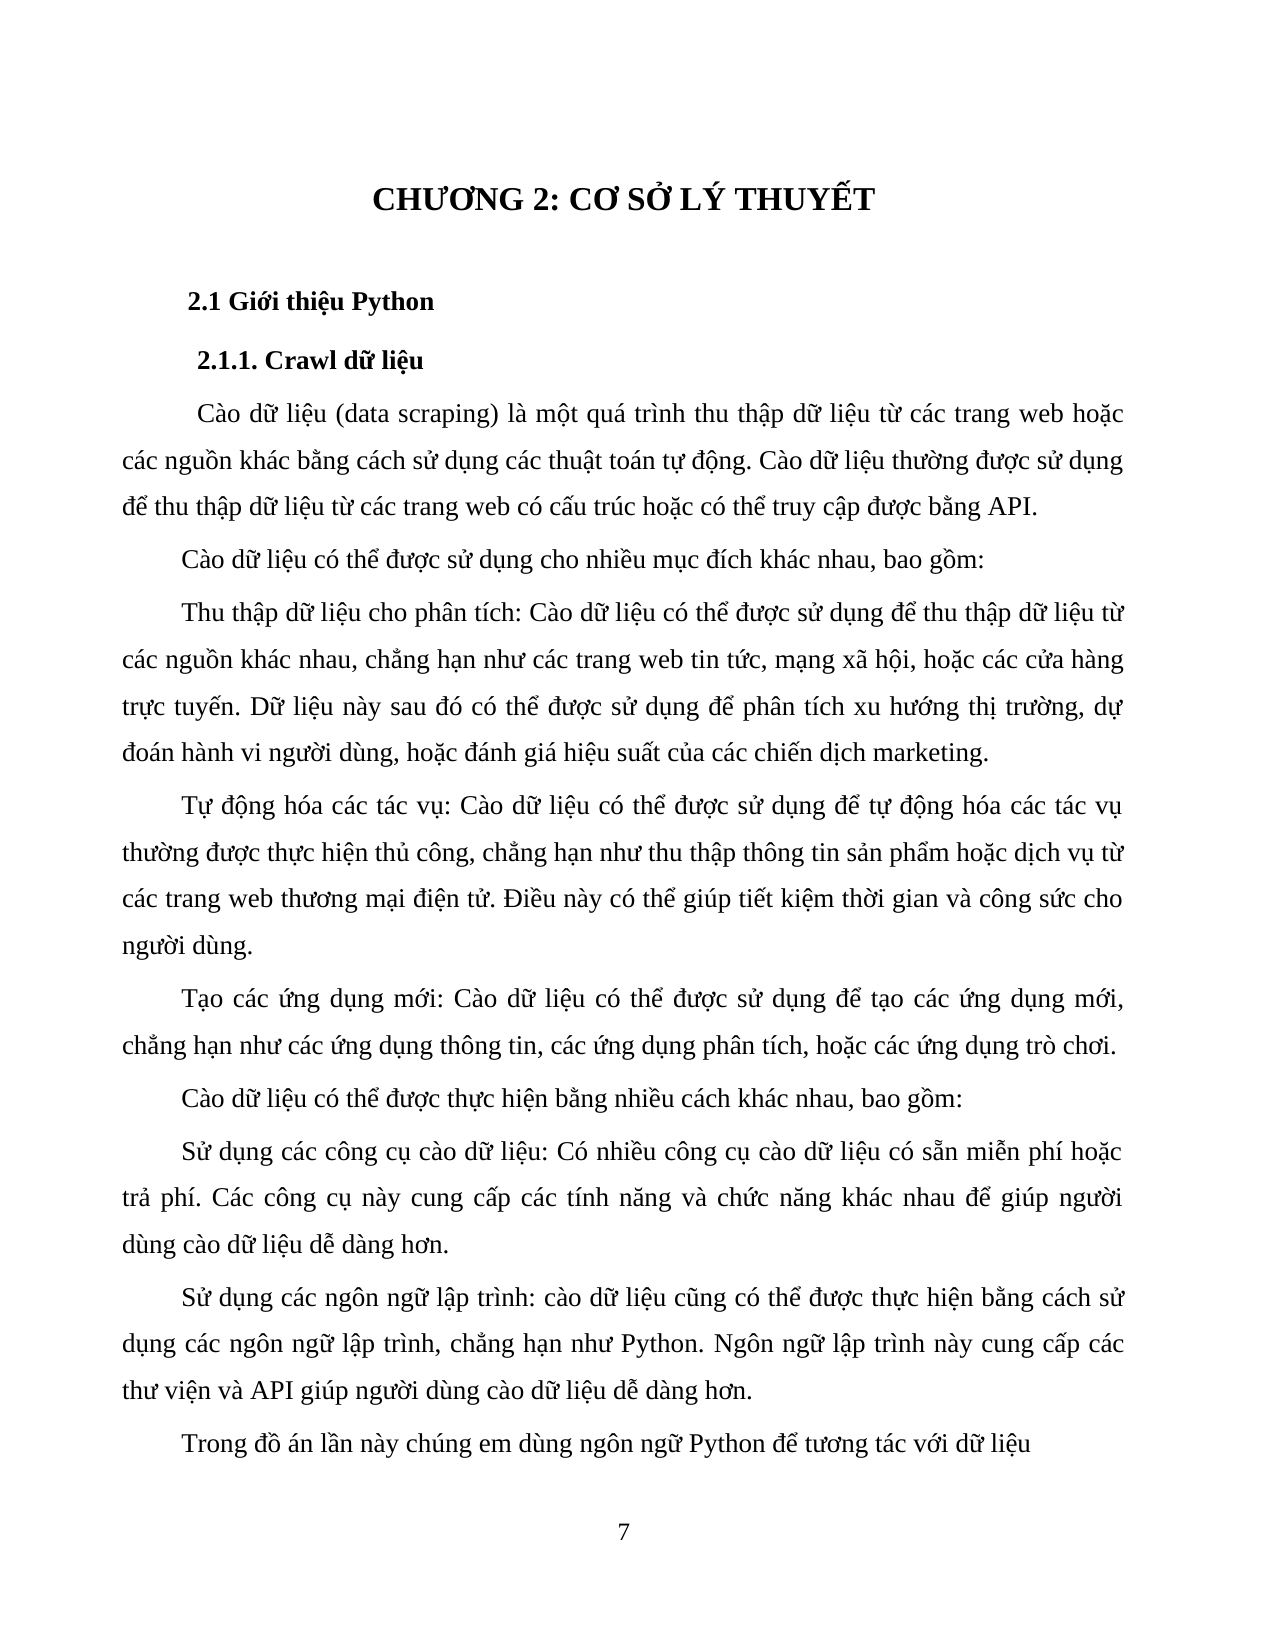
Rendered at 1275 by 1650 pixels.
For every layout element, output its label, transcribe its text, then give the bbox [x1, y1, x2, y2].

text Sử dụng các công cụ cào dữ liệu: Có nhiều công cụ cào dữ liệu có sẵn miễn phí hoặc trả phí. Các công cụ này cung cấp các tính năng và chức năng khác nhau để giúp người dùng cào dữ liệu dễ dàng hơn. [122, 1134, 1125, 1259]
text Trong đồ án lần này chúng em dùng ngôn ngữ Python để tương tác với dữ liệu [122, 1427, 1125, 1458]
subtitle 2.1 Giới thiệu Python [187, 285, 1125, 316]
text Tạo các ứng dụng mới: Cào dữ liệu có thể được sử dụng để tạo các ứng dụng mới, chẳng hạn như các ứng dụng thông tin, các ứng dụng phân tích, hoặc các ứng dụng trò chơi. [122, 982, 1125, 1060]
text Thu thập dữ liệu cho phân tích: Cào dữ liệu có thể được sử dụng để thu thập dữ liệu từ các nguồn khác nhau, chẳng hạn như các trang web tin tức, mạng xã hội, hoặc các cửa hàng trực tuyến. Dữ liệu này sau đó có thể được sử dụng để phân tích xu hướng thị trường, dự đoán hành vi người dùng, hoặc đánh giá hiệu suất của các chiến dịch marketing. [122, 596, 1125, 767]
text Sử dụng các ngôn ngữ lập trình: cào dữ liệu cũng có thể được thực hiện bằng cách sử dụng các ngôn ngữ lập trình, chẳng hạn như Python. Ngôn ngữ lập trình này cung cấp các thư viện và API giúp người dùng cào dữ liệu dễ dàng hơn. [122, 1281, 1125, 1405]
text Cào dữ liệu (data scraping) là một quá trình thu thập dữ liệu từ các trang web hoặc các nguồn khác bằng cách sử dụng các thuật toán tự động. Cào dữ liệu thường được sử dụng để thu thập dữ liệu từ các trang web có cấu trúc hoặc có thể truy cập được bằng API. [122, 397, 1125, 522]
text Cào dữ liệu có thể được thực hiện bằng nhiều cách khác nhau, bao gồm: [122, 1082, 1125, 1113]
text Tự động hóa các tác vụ: Cào dữ liệu có thể được sử dụng để tự động hóa các tác vụ thường được thực hiện thủ công, chẳng hạn như thu thập thông tin sản phẩm hoặc dịch vụ từ các trang web thương mại điện tử. Điều này có thể giúp tiết kiệm thời gian và công sức cho người dùng. [122, 789, 1125, 960]
text CHƯƠNG 2: CƠ SỞ LÝ THUYẾT [122, 179, 1125, 217]
text Cào dữ liệu có thể được sử dụng cho nhiều mục đích khác nhau, bao gồm: [122, 543, 1125, 574]
subtitle 2.1.1. Crawl dữ liệu [159, 344, 1125, 375]
